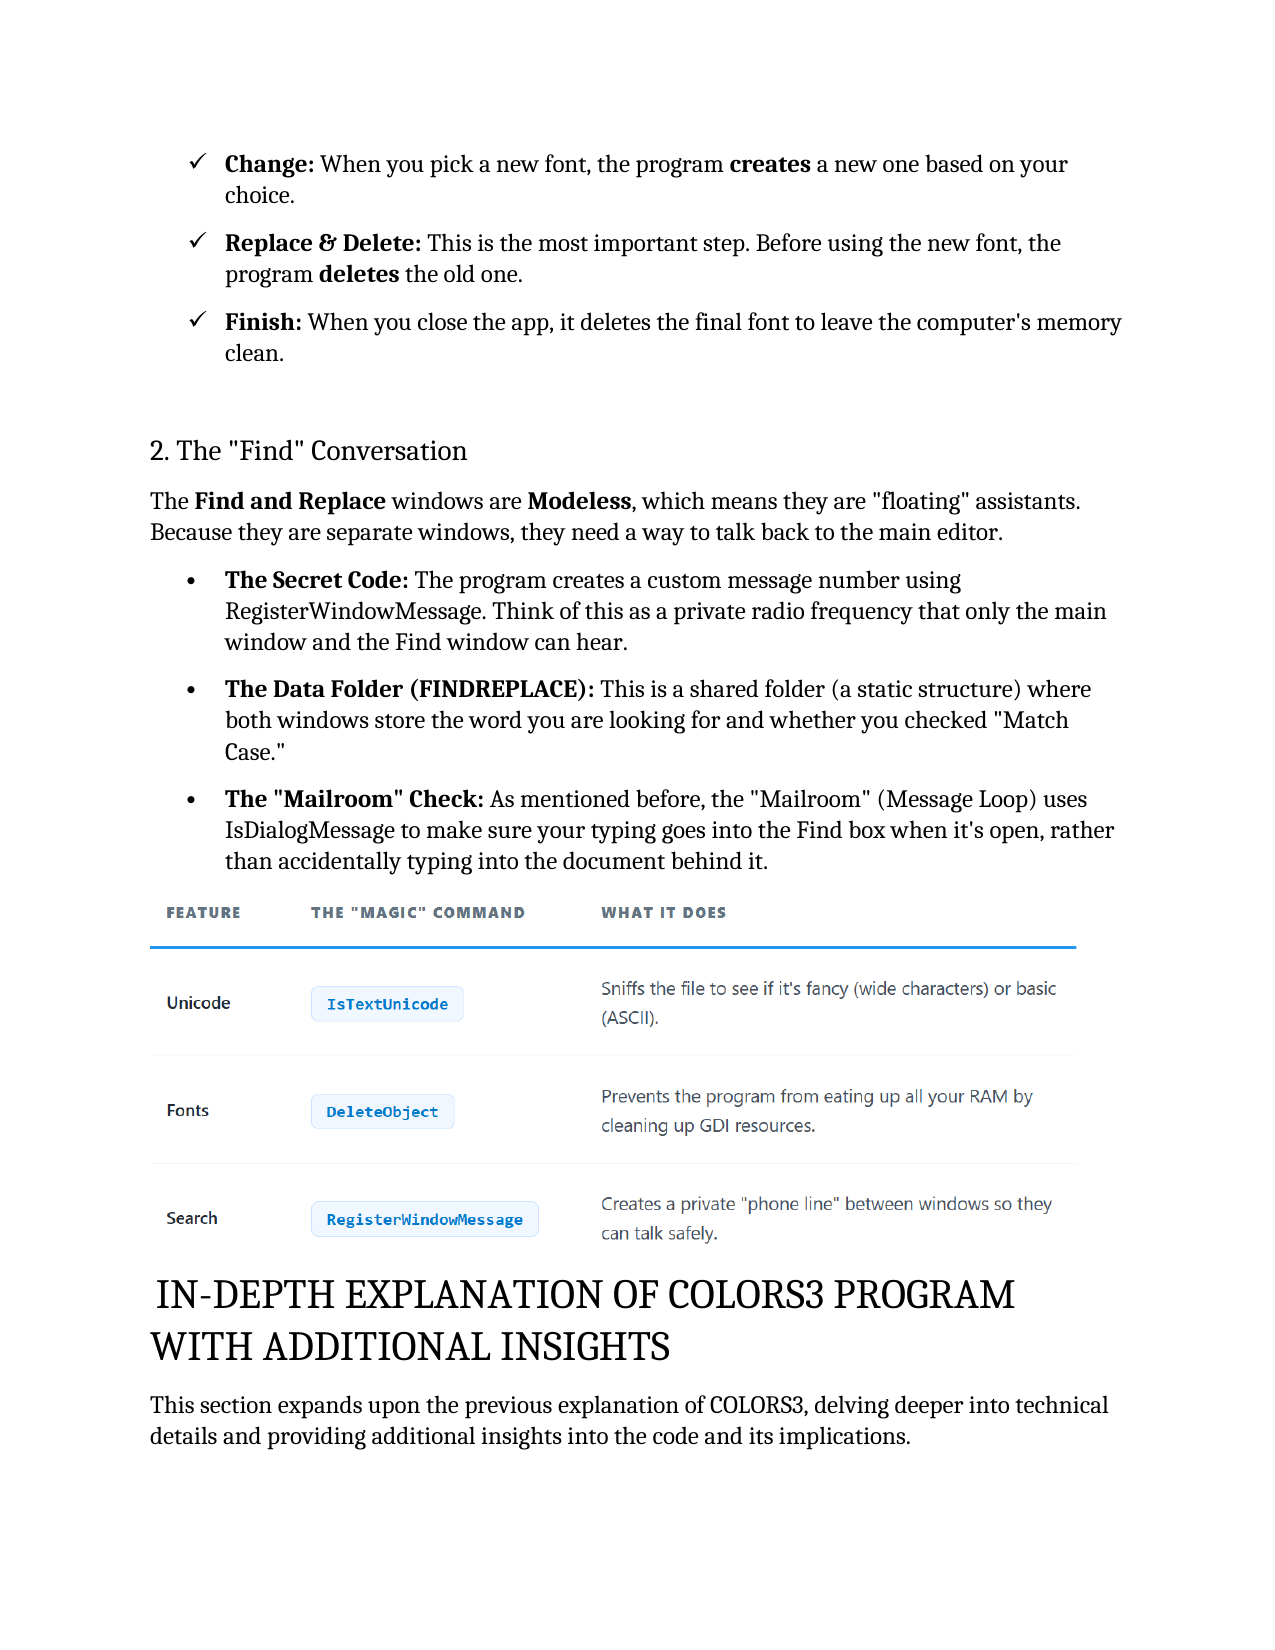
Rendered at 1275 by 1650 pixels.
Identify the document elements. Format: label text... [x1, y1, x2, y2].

text IN-DEPTH EXPLANATION OF COLORS3 PROGRAM WITH ADDITIONAL INSIGHTS [150, 1271, 1125, 1371]
text 2. The "Find" Conversation [150, 434, 1125, 467]
list The Data Folder (FINDREPLACE): This is a shared folder (a static structure) where both windows store the word you are looking for and whether you checked "Match Case." [187, 675, 1125, 766]
text This section expands upon the previous explanation of COLORS3, delving deeper into technical details and providing additional insights into the code and its implications. [150, 1391, 1125, 1451]
list Change: When you pick a new font, the program creates a new one based on your choice. [187, 150, 1125, 210]
text The Find and Replace windows are Modeless, which means they are "floating" assistants. Because they are separate windows, they need a way to talk back to the main editor. [150, 487, 1125, 547]
list Replace & Delete: This is the most important step. Before using the new font, the program deletes the old one. [187, 229, 1125, 288]
picture [150, 895, 1077, 1252]
list The "Mailroom" Check: As mentioned before, the "Mailroom" (Message Loop) uses IsDialogMessage to make sure your typing goes into the Find box when it's open, rather than accidentally typing into the document behind it. [187, 785, 1125, 876]
list Finish: When you close the app, it deletes the final font to leave the computer's memory clean. [187, 307, 1125, 367]
list The Secret Code: The program creates a custom message number using RegisterWindowMessage. Think of this as a private radio frequency that only the main window and the Find window can hear. [187, 566, 1125, 656]
